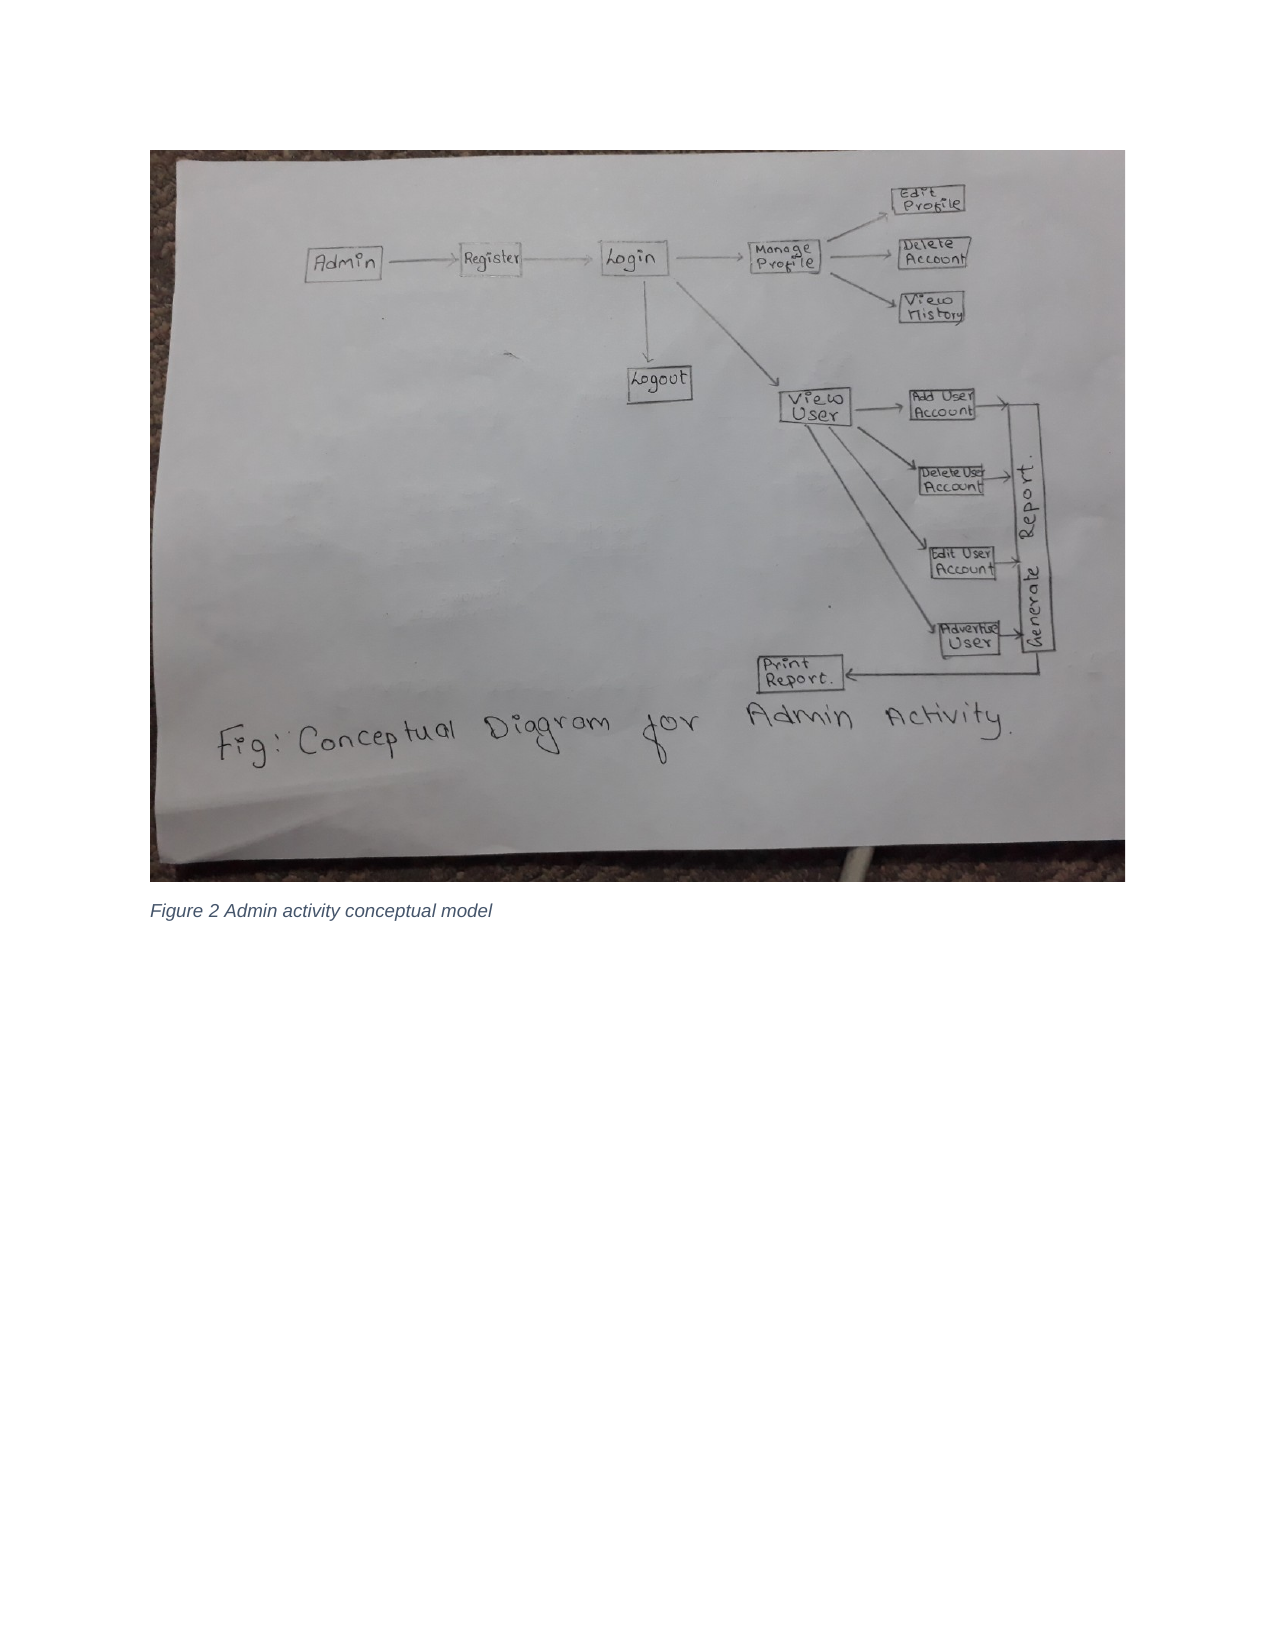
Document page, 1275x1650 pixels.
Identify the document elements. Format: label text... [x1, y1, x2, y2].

text Figure 2 Admin activity conceptual model [150, 900, 1125, 922]
picture [150, 150, 1125, 882]
